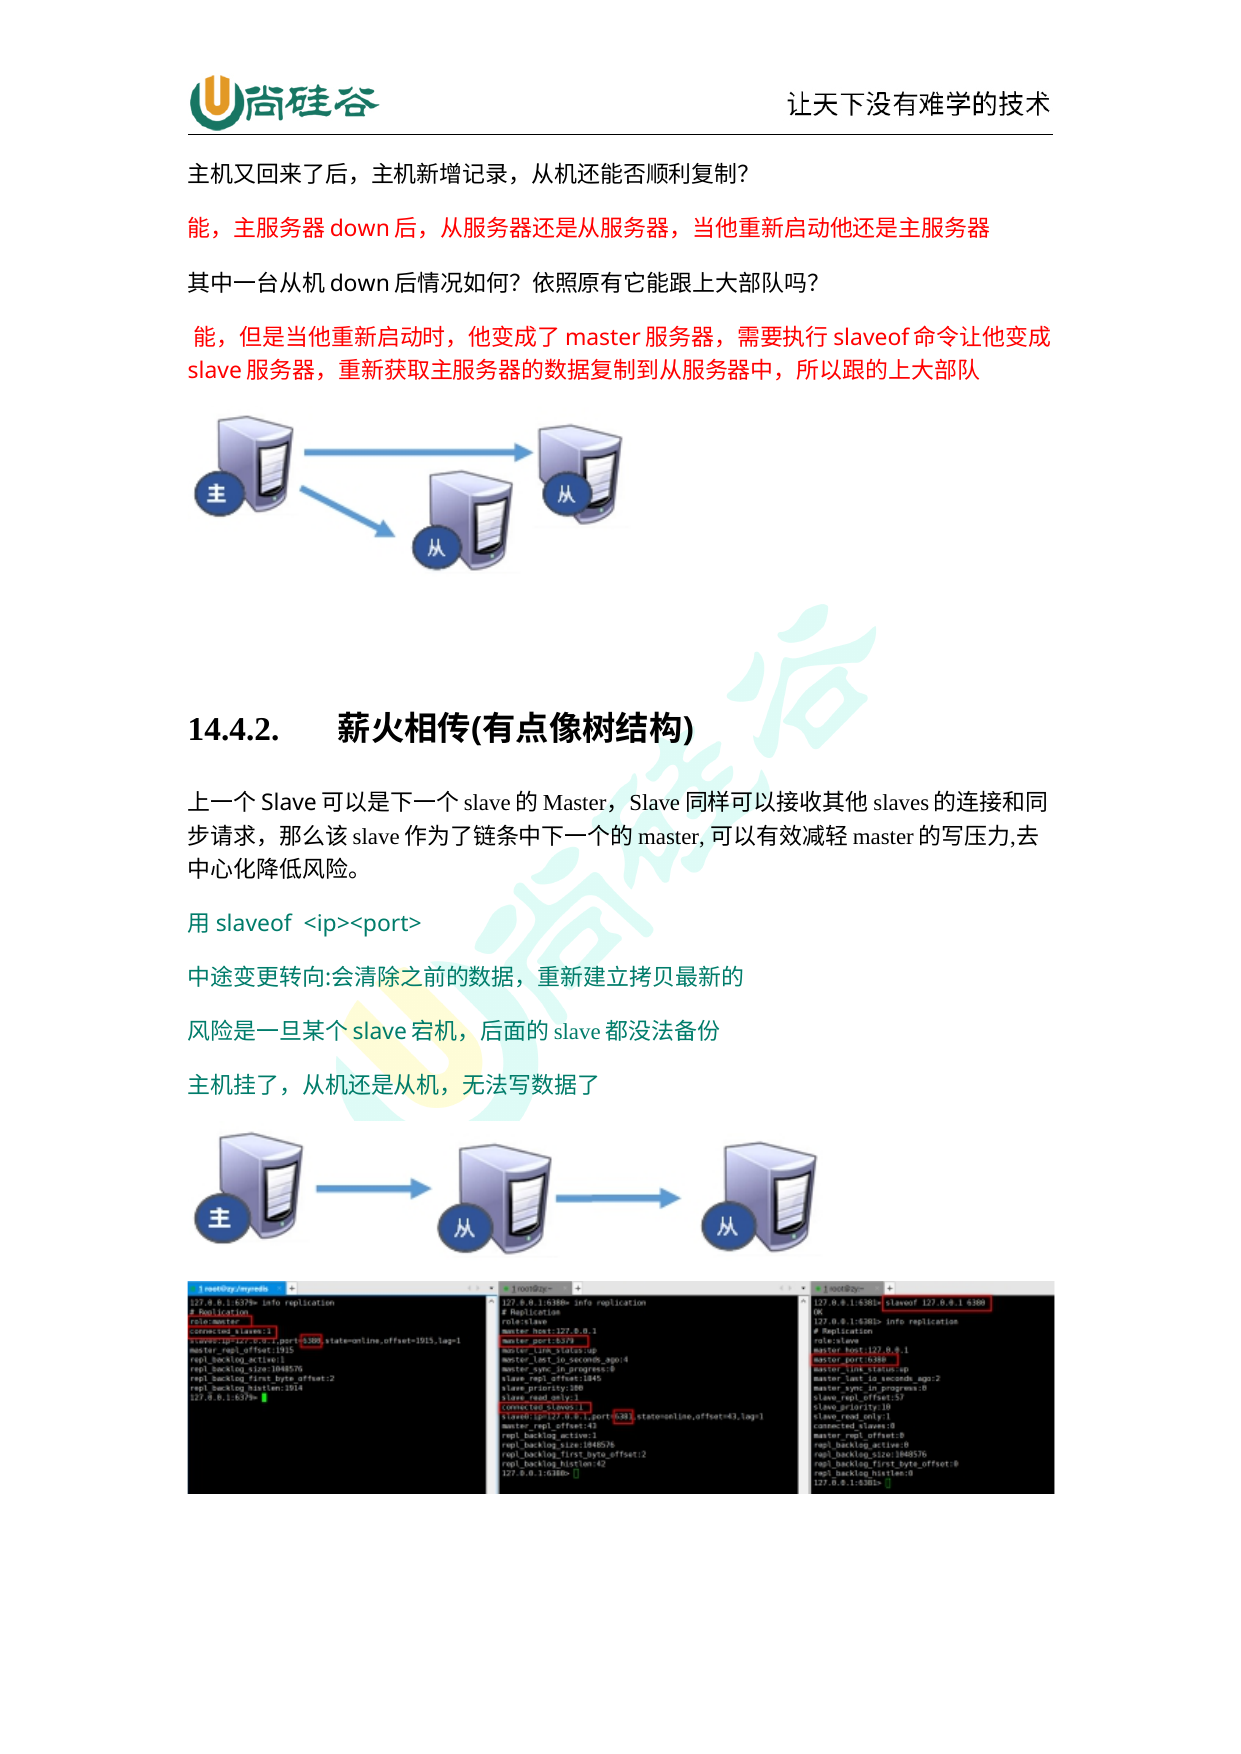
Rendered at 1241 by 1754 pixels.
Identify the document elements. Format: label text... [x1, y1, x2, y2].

picture [187, 1281, 1056, 1494]
picture [187, 1121, 824, 1261]
text 主机又回来了后，主机新增记录，从机还能否顺利复制？ [187, 156, 1053, 189]
list 薪火相传(有点像树结构) [187, 701, 1053, 750]
picture [187, 73, 1053, 132]
text 上一个Slave可以是下一个slave的Master，Slave同样可以接收其他 slaves的连接和同步请求，那么该slave作为了链条中下一个的master, 可以有效减轻master的写压力,去中心化降低风险。 [187, 784, 1053, 884]
text 风险是一旦某个slave宕机，后面的slave都没法备份 [187, 1013, 1053, 1046]
text 其中一台从机down后情况如何？依照原有它能跟上大部队吗？ [187, 264, 1053, 298]
text 能，主服务器down后，从服务器还是从服务器，当他重新启动他还是主服务器 [187, 210, 1053, 243]
text 用 slaveof <ip><port> [187, 905, 1053, 938]
picture [187, 406, 632, 577]
text 能，但是当他重新启动时，他变成了master服务器，需要执行slaveof命令让他变成slave服务器，重新获取主服务器的数据复制到从服务器中，所以跟的上大部队 [187, 318, 1053, 385]
text 主机挂了，从机还是从机，无法写数据了 [187, 1067, 1053, 1101]
text 中途变更转向:会清除之前的数据，重新建立拷贝最新的 [187, 959, 1053, 992]
